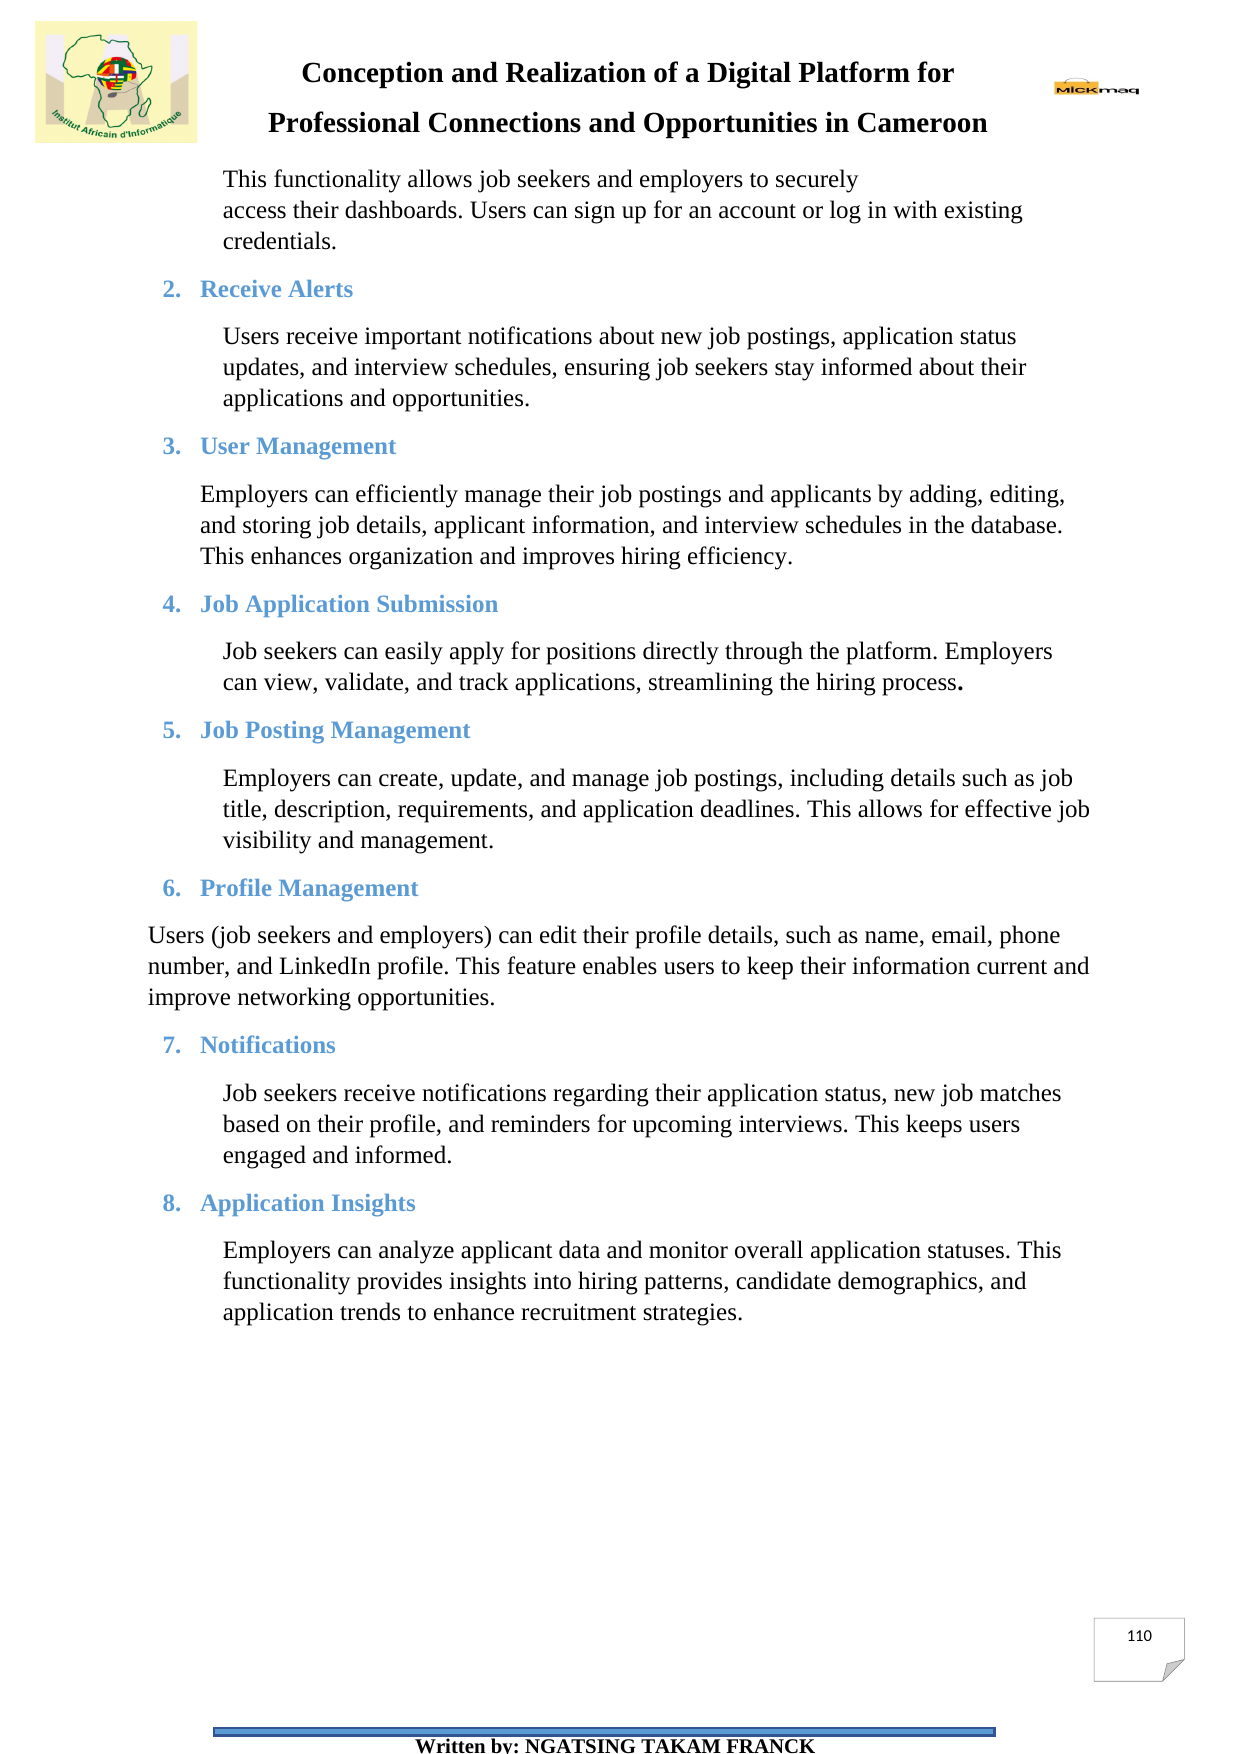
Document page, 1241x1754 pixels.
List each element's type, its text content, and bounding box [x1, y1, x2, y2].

list Application Insights [162, 1188, 1093, 1216]
text Users (job seekers and employers) can edit their profile details, such as name, email, phone number, and LinkedIn profile. This feature enables users to keep their information current and improve networking opportunities. [148, 920, 1093, 1011]
text Users receive important notifications about new job postings, application status updates, and interview schedules, ensuring job seekers stay informed about their applications and opportunities. [223, 321, 1093, 412]
list Job Posting Management [162, 715, 1093, 744]
list Profile Management [162, 873, 1093, 901]
picture [35, 21, 198, 143]
list User Management [162, 431, 1093, 460]
text Employers can efficiently manage their job postings and applicants by adding, editing, and storing job details, applicant information, and interview schedules in the database. This enhances organization and improves hiring efficiency. [200, 479, 1093, 570]
text Employers can analyze applicant data and monitor overall application statuses. This functionality provides insights into hiring patterns, candidate demographics, and application trends to enhance recruitment strategies. [223, 1235, 1093, 1326]
list Receive Alerts [162, 274, 1093, 302]
list Notifications [162, 1030, 1093, 1059]
text This functionality allows job seekers and employers to securely access their dashboards. Users can sign up for an account or log in with existing credentials. [223, 148, 1093, 255]
text Job seekers receive notifications regarding their application status, new job matches based on their profile, and reminders for upcoming interviews. This keeps users engaged and informed. [223, 1078, 1093, 1169]
picture [1047, 73, 1143, 103]
text Job seekers can easily apply for positions directly through the platform. Employers can view, validate, and track applications, streamlining the hiring process. [223, 636, 1093, 696]
text Employers can create, update, and manage job postings, including details such as job title, description, requirements, and application deadlines. This allows for effective job visibility and management. [223, 763, 1093, 854]
list Job Application Submission [162, 589, 1093, 617]
